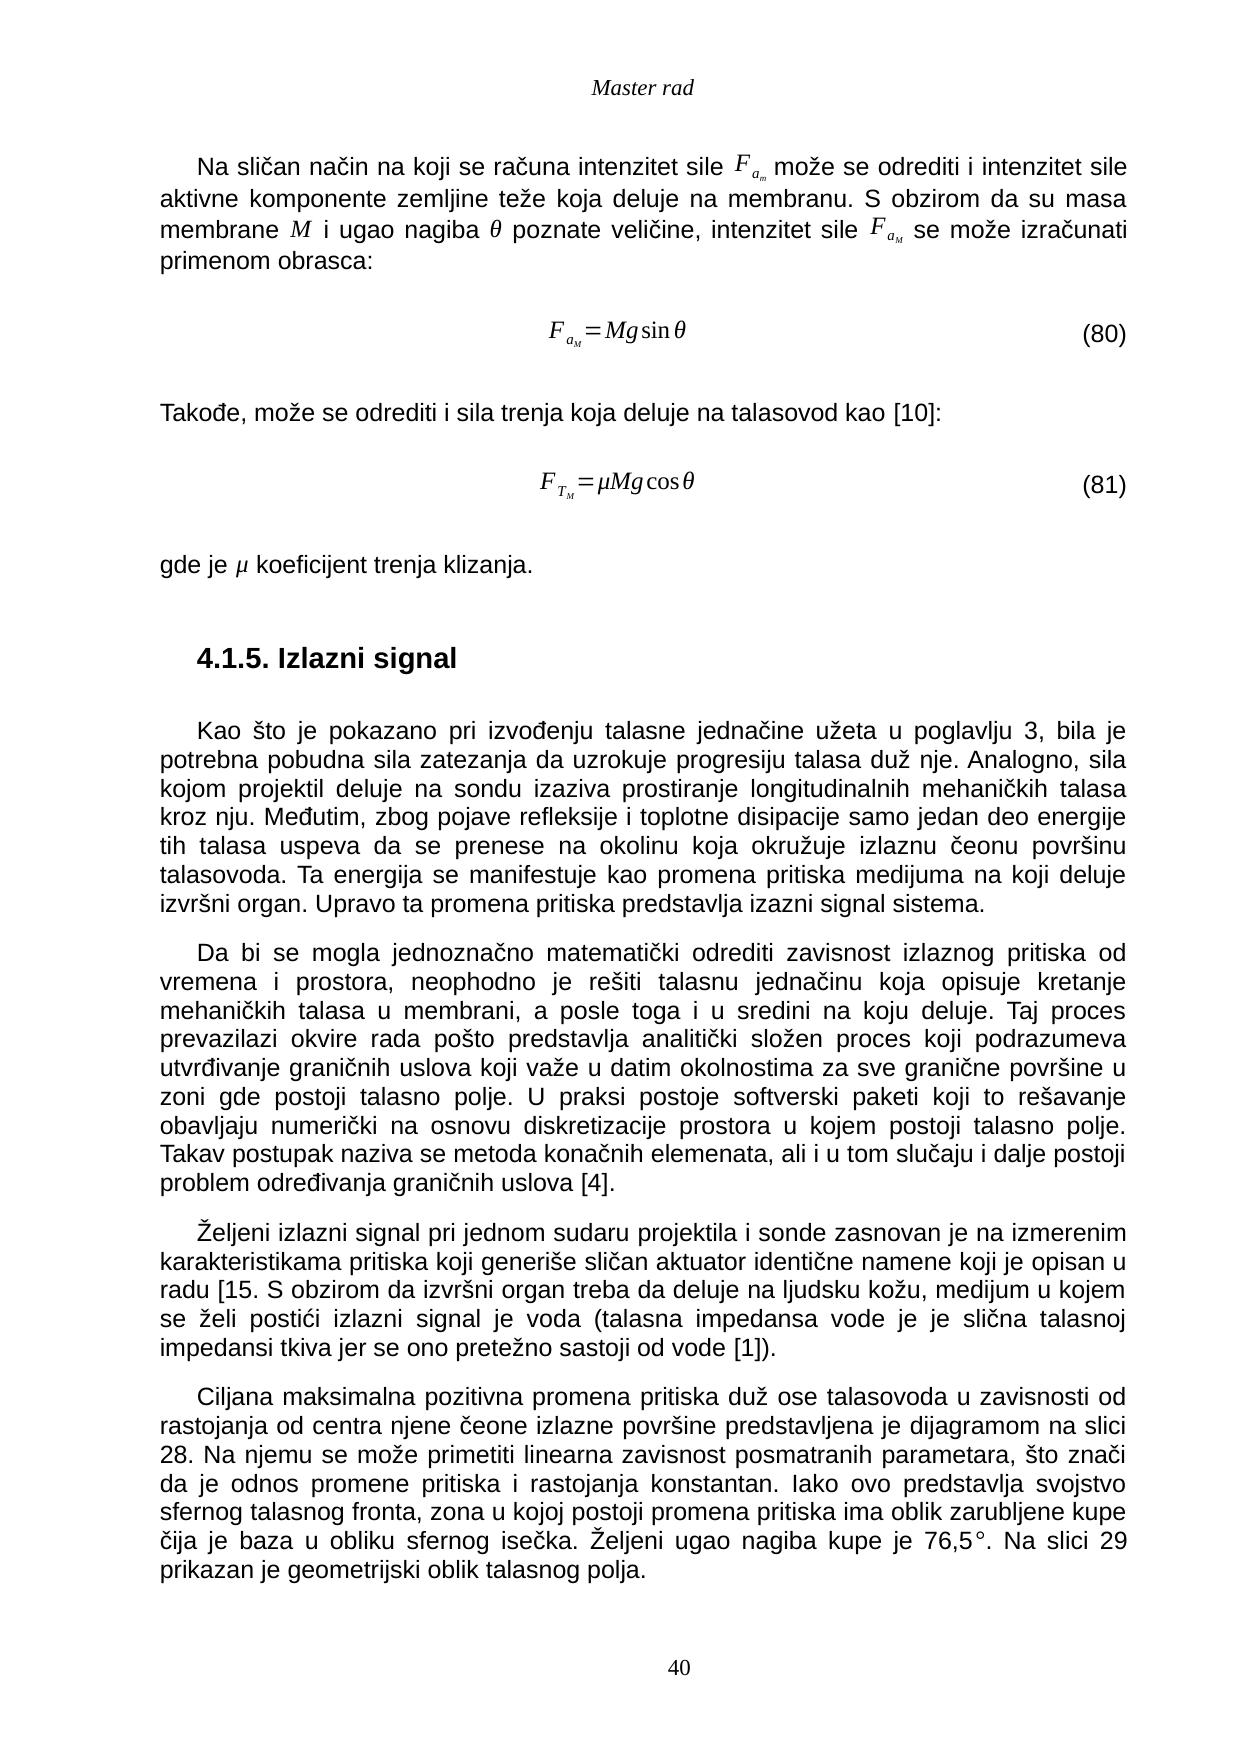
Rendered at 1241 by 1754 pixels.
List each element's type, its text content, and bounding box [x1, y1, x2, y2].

text Kao što je pokazano pri izvođenju talasne jednačine užeta u poglavlju 3, bila je potrebna pobudna sila zatezanja da uzrokuje progresiju talasa duž nje. Analogno, sila kojom projektil deluje na sondu izaziva prostiranje longitudinalnih mehaničkih talasa kroz nju. Međutim, zbog pojave refleksije i toplotne disipacije samo jedan deo energije tih talasa uspeva da se prenese na okolinu koja okružuje izlaznu čeonu površinu talasovoda. Ta energija se manifestuje kao promena pritiska medijuma na koji deluje izvršni organ. Upravo ta promena pritiska predstavlja izazni signal sistema. [159, 716, 1128, 917]
text Na sličan način na koji se računa intenzitet sile može se odrediti i intenzitet sile aktivne komponente zemljine teže koja deluje na membranu. S obzirom da su masa membrane i ugao nagiba poznate veličine, intenzitet sile se može izračunati primenom obrasca: [159, 150, 1128, 274]
text gde je koeficijent trenja klizanja. [159, 549, 1128, 578]
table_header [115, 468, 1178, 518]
text Željeni izlazni signal pri jednom sudaru projektila i sonde zasnovan je na izmerenim karakteristikama pritiska koji generiše sličan aktuator identične namene koji je opisan u radu [15]. S obzirom da izvršni organ treba da deluje na ljudsku kožu, medijum u kojem se želi postići izlazni signal je voda (talasna impedansa vode je je slična talasnoj impedansi tkiva jer se ono pretežno sastoji od vode [1]). [159, 1218, 1128, 1361]
text Ciljana maksimalna pozitivna promena pritiska duž ose talasovoda u zavisnosti od rastojanja od centra njene čeone izlazne površine predstavljena je dijagramom na slici 28. Na njemu se može primetiti linearna zavisnost posmatranih parametara, što znači da je odnos promene pritiska i rastojanja konstantan. Iako ovo predstavlja svojstvo sfernog talasnog fronta, zona u kojoj postoji promena pritiska ima oblik zarubljene kupe čija je baza u obliku sfernog isečka. Željeni ugao nagiba kupe je 76,5. Na slici 29 prikazan je geometrijski oblik talasnog polja. [159, 1382, 1128, 1583]
subtitle Izlazni signal [159, 641, 1128, 674]
text Takođe, može se odrediti i sila trenja koja deluje na talasovod kao [10]: [159, 398, 1128, 426]
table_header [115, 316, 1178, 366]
text Da bi se mogla jednoznačno matematički odrediti zavisnost izlaznog pritiska od vremena i prostora, neophodno je rešiti talasnu jednačinu koja opisuje kretanje mehaničkih talasa u membrani, a posle toga i u sredini na koju deluje. Taj proces prevazilazi okvire rada pošto predstavlja analitički složen proces koji podrazumeva utvrđivanje graničnih uslova koji važe u datim okolnostima za sve granične površine u zoni gde postoji talasno polje. U praksi postoje softverski paketi koji to rešavanje obavljaju numerički na osnovu diskretizacije prostora u kojem postoji talasno polje. Takav postupak naziva se metoda konačnih elemenata, ali i u tom slučaju i dalje postoji problem određivanja graničnih uslova [4]. [159, 938, 1128, 1197]
